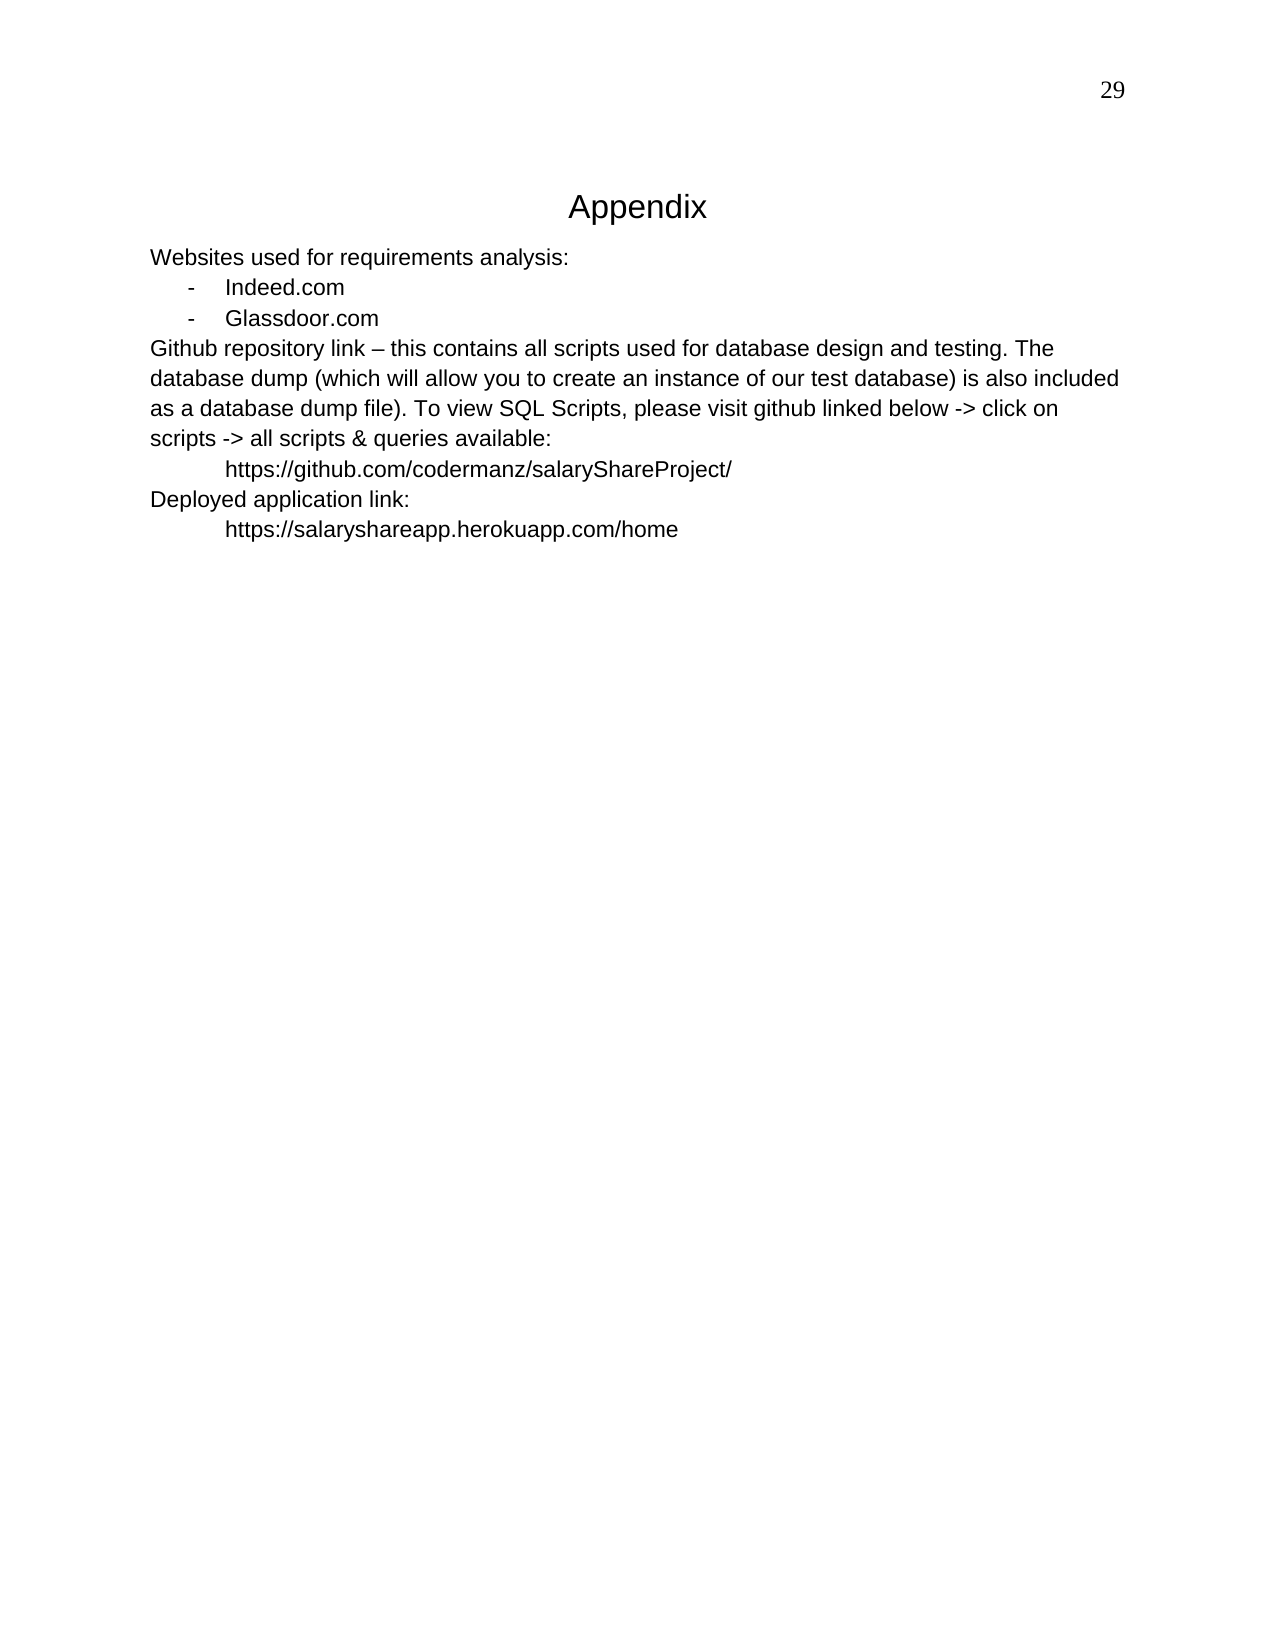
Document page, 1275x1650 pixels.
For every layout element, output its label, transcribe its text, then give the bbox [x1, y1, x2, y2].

text https://salaryshareapp.herokuapp.com/home [150, 516, 1125, 542]
subtitle Appendix [150, 187, 1125, 226]
text Websites used for requirements analysis: [150, 244, 1125, 271]
text https://github.com/codermanz/salaryShareProject/ [150, 456, 1125, 482]
text Deployed application link: [150, 486, 1125, 512]
text Github repository link – this contains all scripts used for database design and testing. The database dump (which will allow you to create an instance of our test database) is also included as a database dump file). To view SQL Scripts, please visit github linked below -> click on scripts -> all scripts & queries available: [150, 335, 1125, 452]
list Glassdoor.com [187, 304, 1125, 331]
list Indeed.com [187, 274, 1125, 301]
